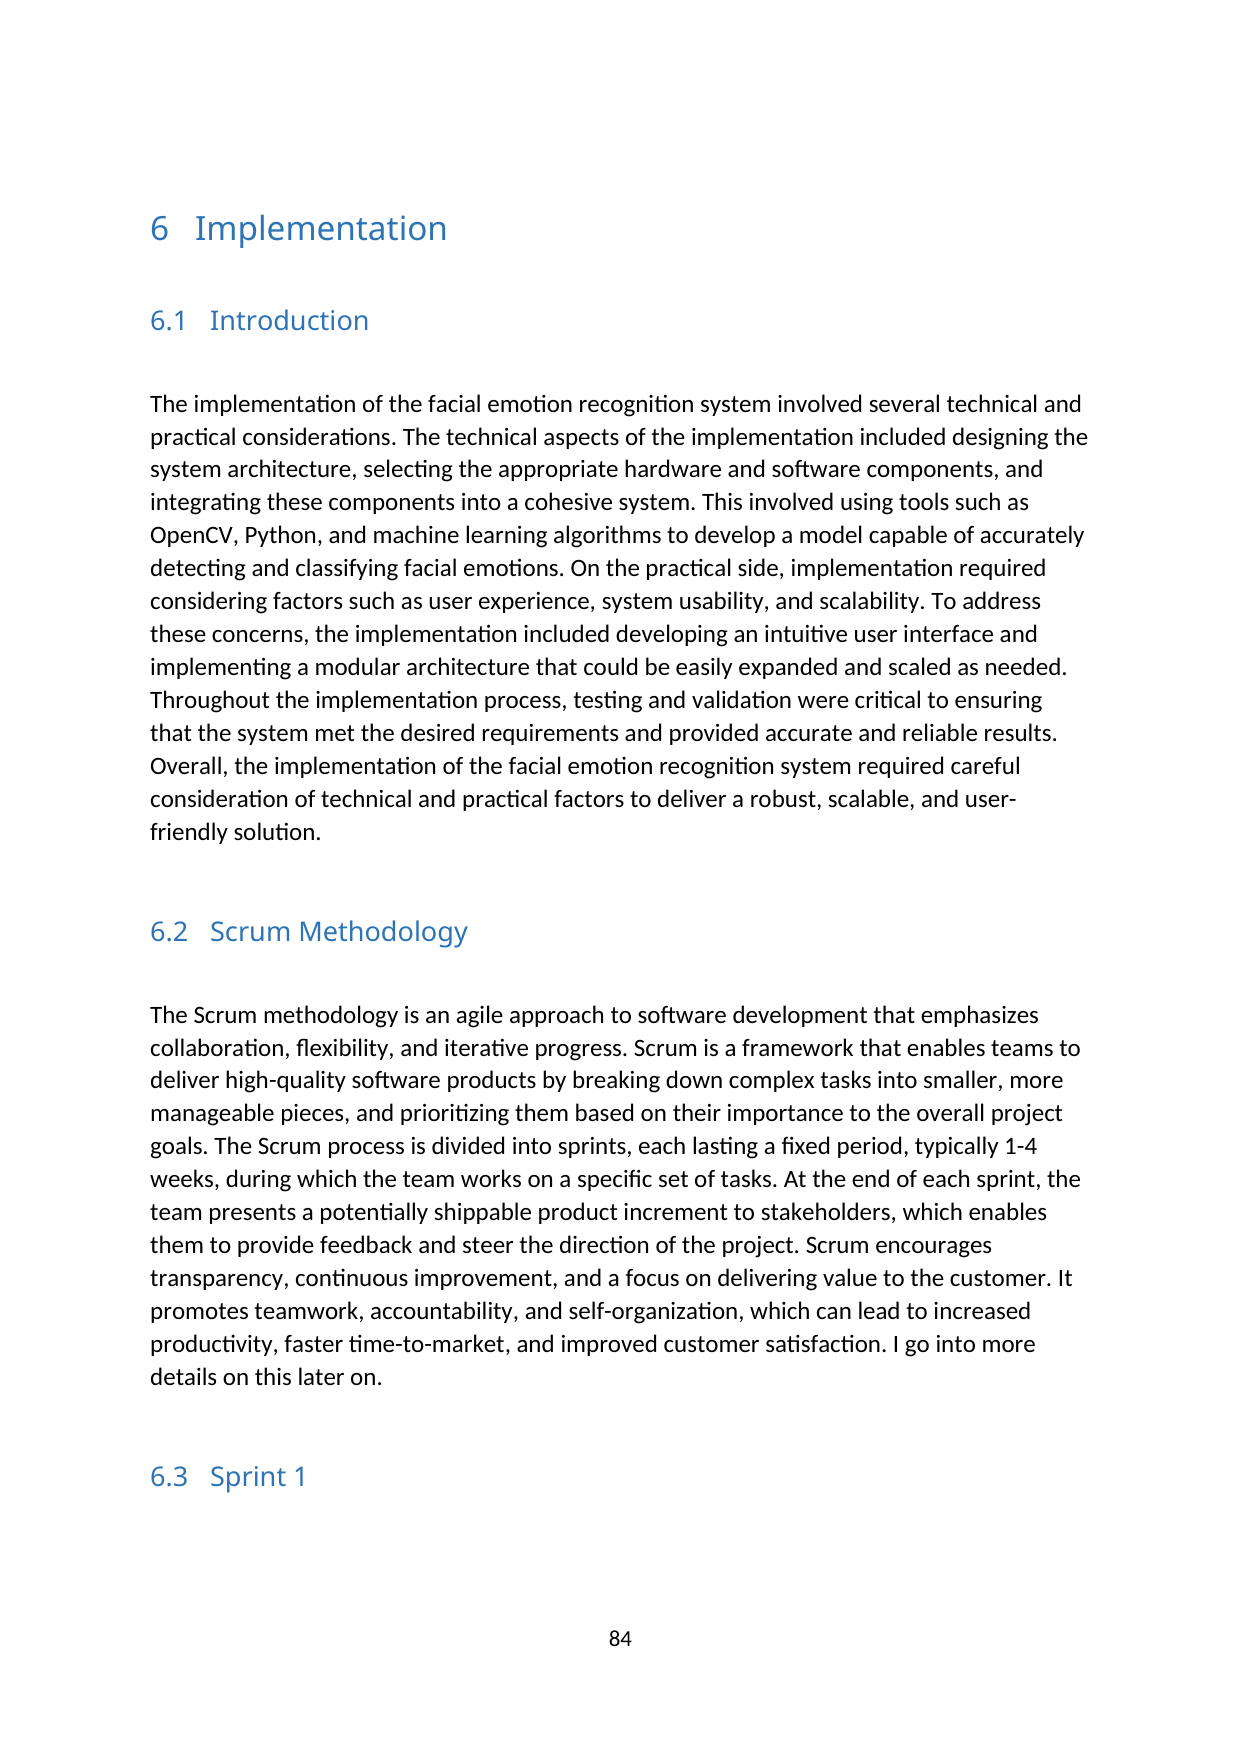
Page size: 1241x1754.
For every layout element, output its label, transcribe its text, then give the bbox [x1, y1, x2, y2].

subtitle Implementation [150, 205, 1090, 251]
text The implementation of the facial emotion recognition system involved several technical and practical considerations. The technical aspects of the implementation included designing the system architecture, selecting the appropriate hardware and software components, and integrating these components into a cohesive system. This involved using tools such as OpenCV, Python, and machine learning algorithms to develop a model capable of accurately detecting and classifying facial emotions. On the practical side, implementation required considering factors such as user experience, system usability, and scalability. To address these concerns, the implementation included developing an intuitive user interface and implementing a modular architecture that could be easily expanded and scaled as needed. Throughout the implementation process, testing and validation were critical to ensuring that the system met the desired requirements and provided accurate and reliable results. Overall, the implementation of the facial emotion recognition system required careful consideration of technical and practical factors to deliver a robust, scalable, and user-friendly solution. [150, 388, 1090, 846]
subtitle Sprint 1 [150, 1457, 1090, 1494]
subtitle Scrum Methodology [150, 912, 1090, 949]
subtitle Introduction [150, 301, 1090, 338]
text The Scrum methodology is an agile approach to software development that emphasizes collaboration, flexibility, and iterative progress. Scrum is a framework that enables teams to deliver high-quality software products by breaking down complex tasks into smaller, more manageable pieces, and prioritizing them based on their importance to the overall project goals. The Scrum process is divided into sprints, each lasting a fixed period, typically 1-4 weeks, during which the team works on a specific set of tasks. At the end of each sprint, the team presents a potentially shippable product increment to stakeholders, which enables them to provide feedback and steer the direction of the project. Scrum encourages transparency, continuous improvement, and a focus on delivering value to the customer. It promotes teamwork, accountability, and self-organization, which can lead to increased productivity, faster time-to-market, and improved customer satisfaction. I go into more details on this later on. [150, 999, 1090, 1391]
